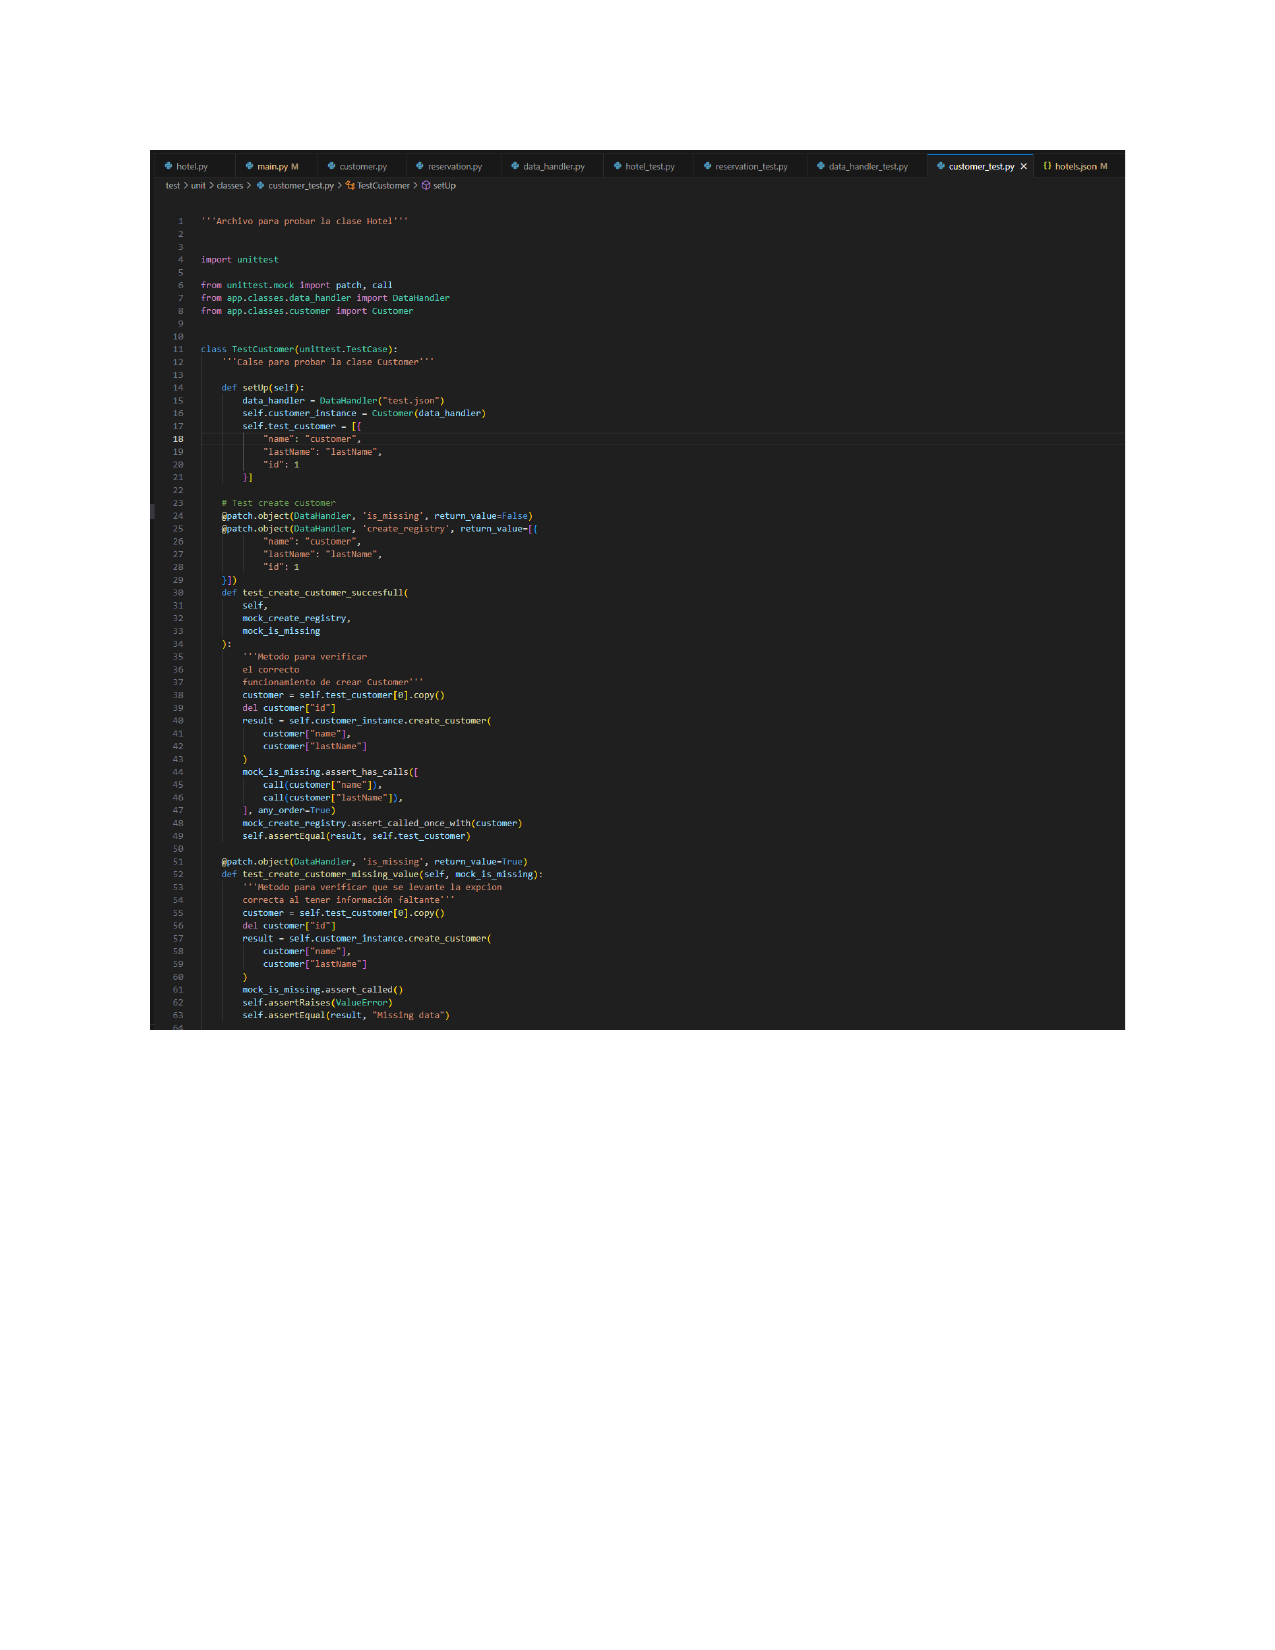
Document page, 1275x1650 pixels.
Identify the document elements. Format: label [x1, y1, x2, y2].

picture [150, 150, 1125, 1030]
